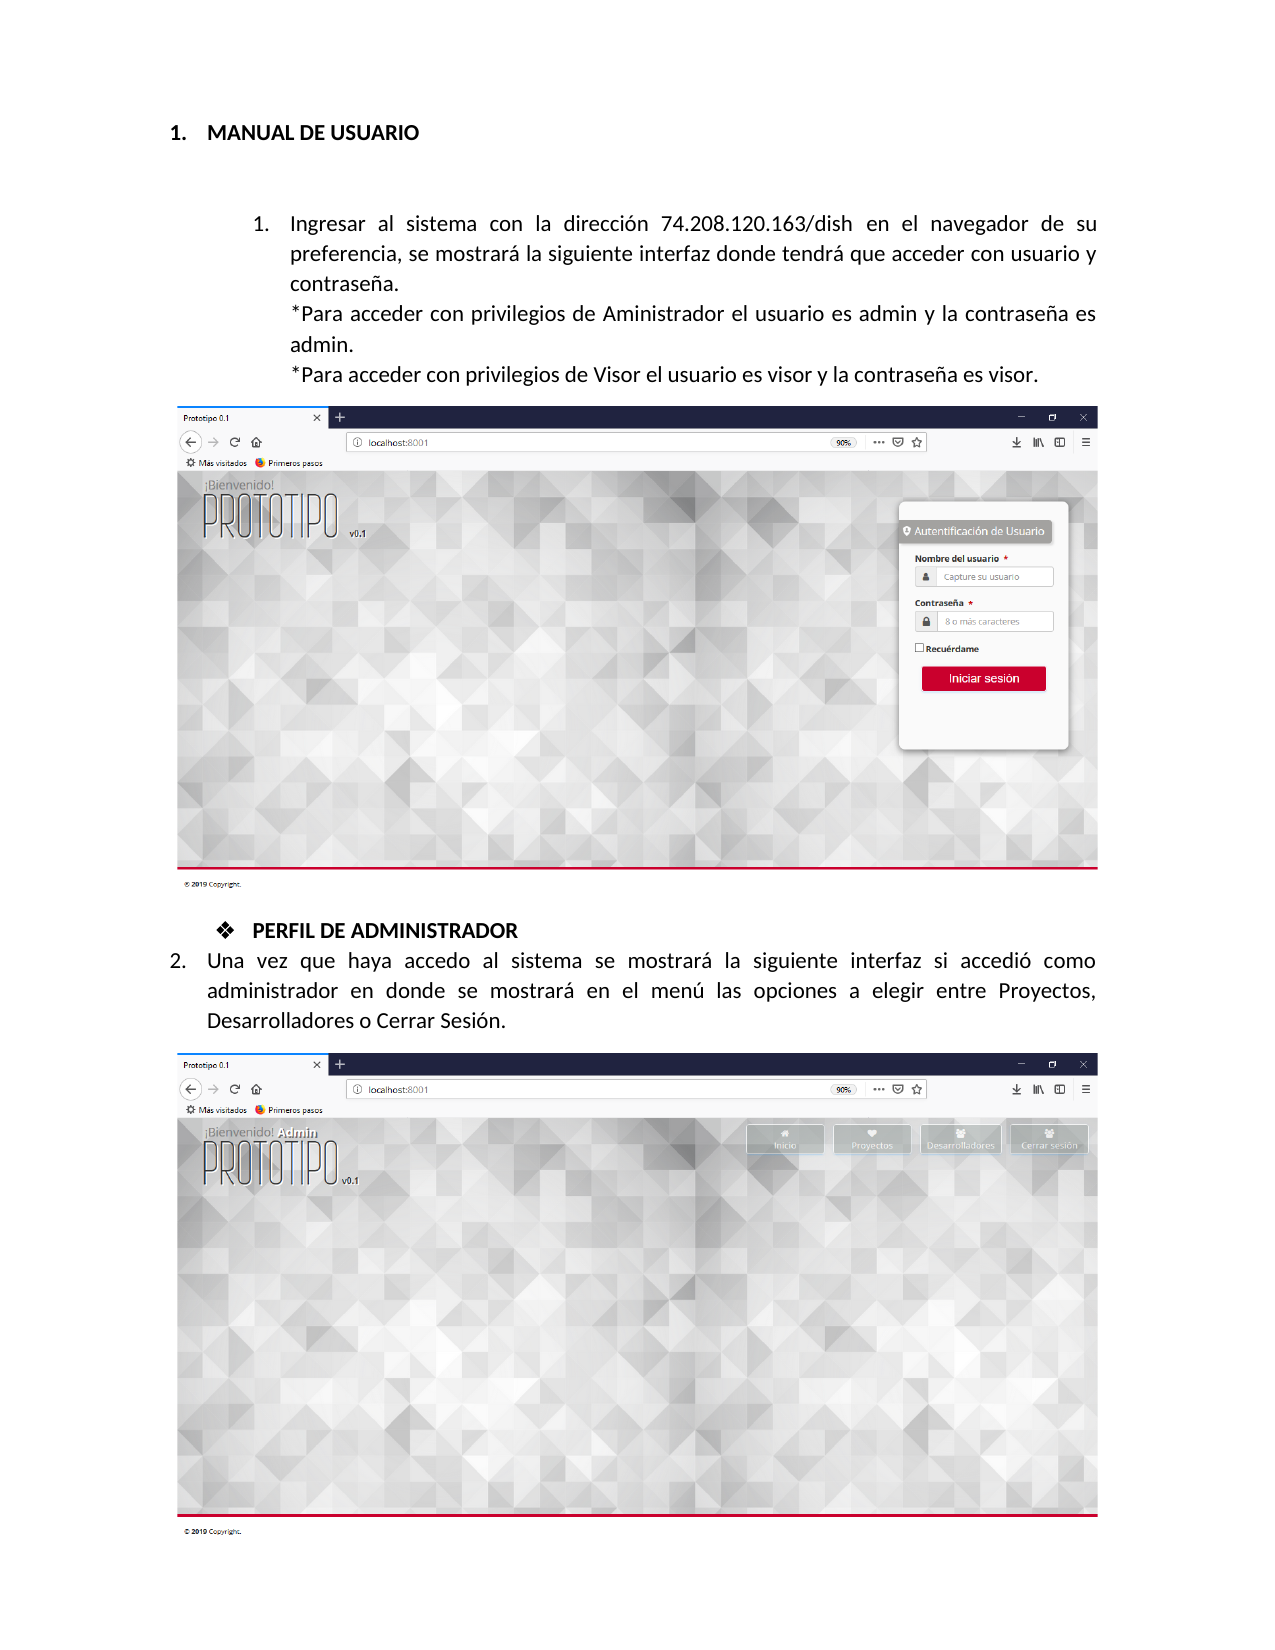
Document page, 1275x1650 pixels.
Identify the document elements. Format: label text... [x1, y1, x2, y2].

list MANUAL DE USUARIO [169, 118, 1098, 146]
picture [177, 406, 1098, 897]
list *Para acceder con privilegios de Aministrador el usuario es admin y la contraseña es admin. [290, 299, 1098, 358]
picture [177, 1053, 1098, 1545]
list PERFIL DE ADMINISTRADOR [215, 916, 1098, 944]
list Una vez que haya accedo al sistema se mostrará la siguiente interfaz si accedió como administrador en donde se mostrará en el menú las opciones a elegir entre Proyectos, Desarrolladores o Cerrar Sesión. [169, 946, 1098, 1034]
list Ingresar al sistema con la dirección 74.208.120.163/dish en el navegador de su preferencia, se mostrará la siguiente interfaz donde tendrá que acceder con usuario y contraseña. [252, 209, 1098, 297]
list *Para acceder con privilegios de Visor el usuario es visor y la contraseña es visor. [290, 360, 1098, 388]
